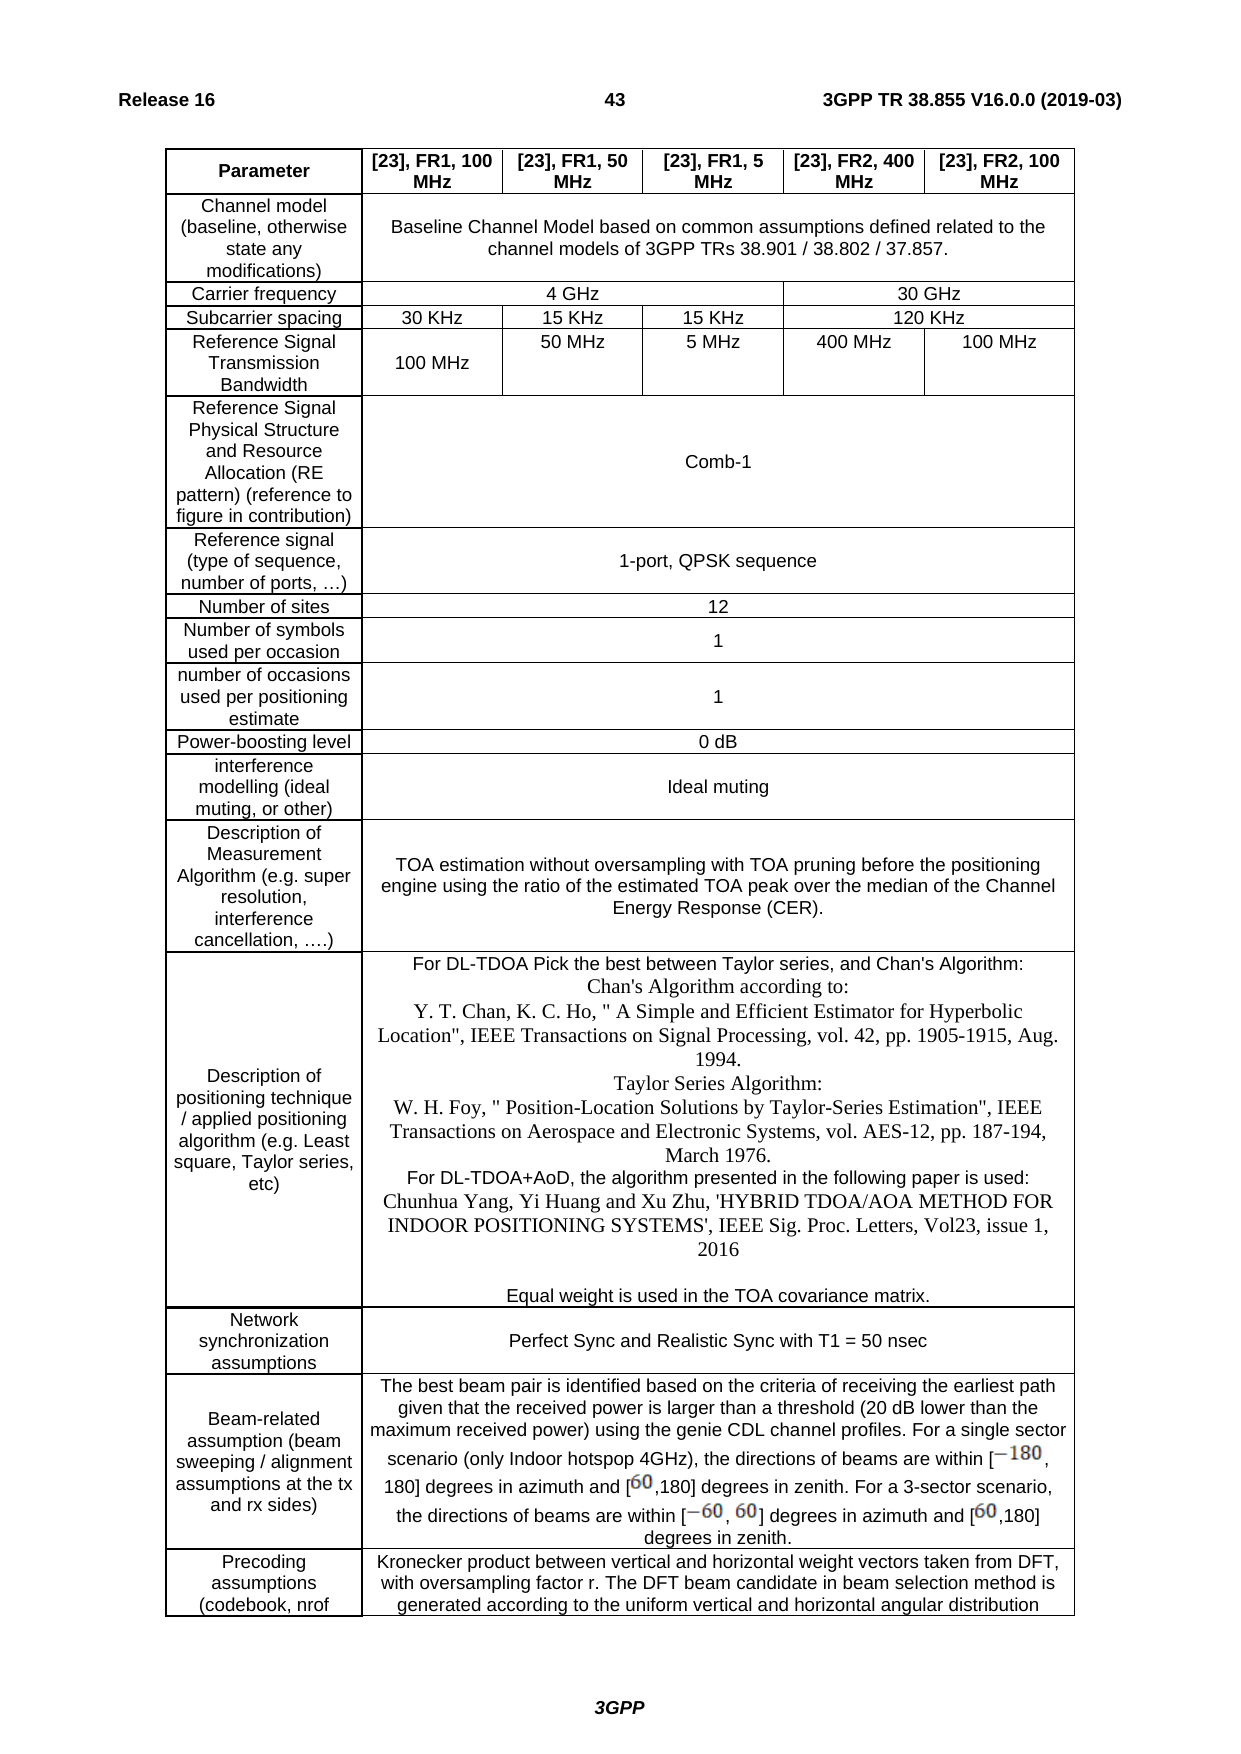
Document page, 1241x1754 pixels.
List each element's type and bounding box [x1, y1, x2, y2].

picture [993, 1440, 1044, 1465]
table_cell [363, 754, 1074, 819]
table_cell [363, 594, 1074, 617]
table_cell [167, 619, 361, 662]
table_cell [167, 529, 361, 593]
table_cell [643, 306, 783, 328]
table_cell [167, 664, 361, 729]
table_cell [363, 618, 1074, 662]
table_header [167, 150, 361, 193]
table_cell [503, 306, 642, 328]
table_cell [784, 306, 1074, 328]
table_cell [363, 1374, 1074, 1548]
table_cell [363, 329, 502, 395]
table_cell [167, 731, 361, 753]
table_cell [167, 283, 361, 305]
picture [974, 1497, 999, 1523]
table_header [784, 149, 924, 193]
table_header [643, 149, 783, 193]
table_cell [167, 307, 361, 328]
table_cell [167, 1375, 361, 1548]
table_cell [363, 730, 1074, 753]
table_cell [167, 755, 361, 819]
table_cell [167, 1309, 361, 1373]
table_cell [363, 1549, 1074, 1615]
picture [686, 1497, 725, 1523]
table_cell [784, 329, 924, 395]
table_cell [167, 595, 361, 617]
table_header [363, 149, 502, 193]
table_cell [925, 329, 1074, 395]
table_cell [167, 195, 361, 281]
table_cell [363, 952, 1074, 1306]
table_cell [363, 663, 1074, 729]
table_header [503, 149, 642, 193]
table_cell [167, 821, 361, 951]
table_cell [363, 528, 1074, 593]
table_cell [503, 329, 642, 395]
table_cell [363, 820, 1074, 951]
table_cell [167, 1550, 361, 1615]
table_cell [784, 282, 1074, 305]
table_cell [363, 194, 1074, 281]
picture [735, 1497, 759, 1523]
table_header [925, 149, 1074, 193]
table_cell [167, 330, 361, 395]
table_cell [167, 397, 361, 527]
picture [630, 1468, 655, 1494]
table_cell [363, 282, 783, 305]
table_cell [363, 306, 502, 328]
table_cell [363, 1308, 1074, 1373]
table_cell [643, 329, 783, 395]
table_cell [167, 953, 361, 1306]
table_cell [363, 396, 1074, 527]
